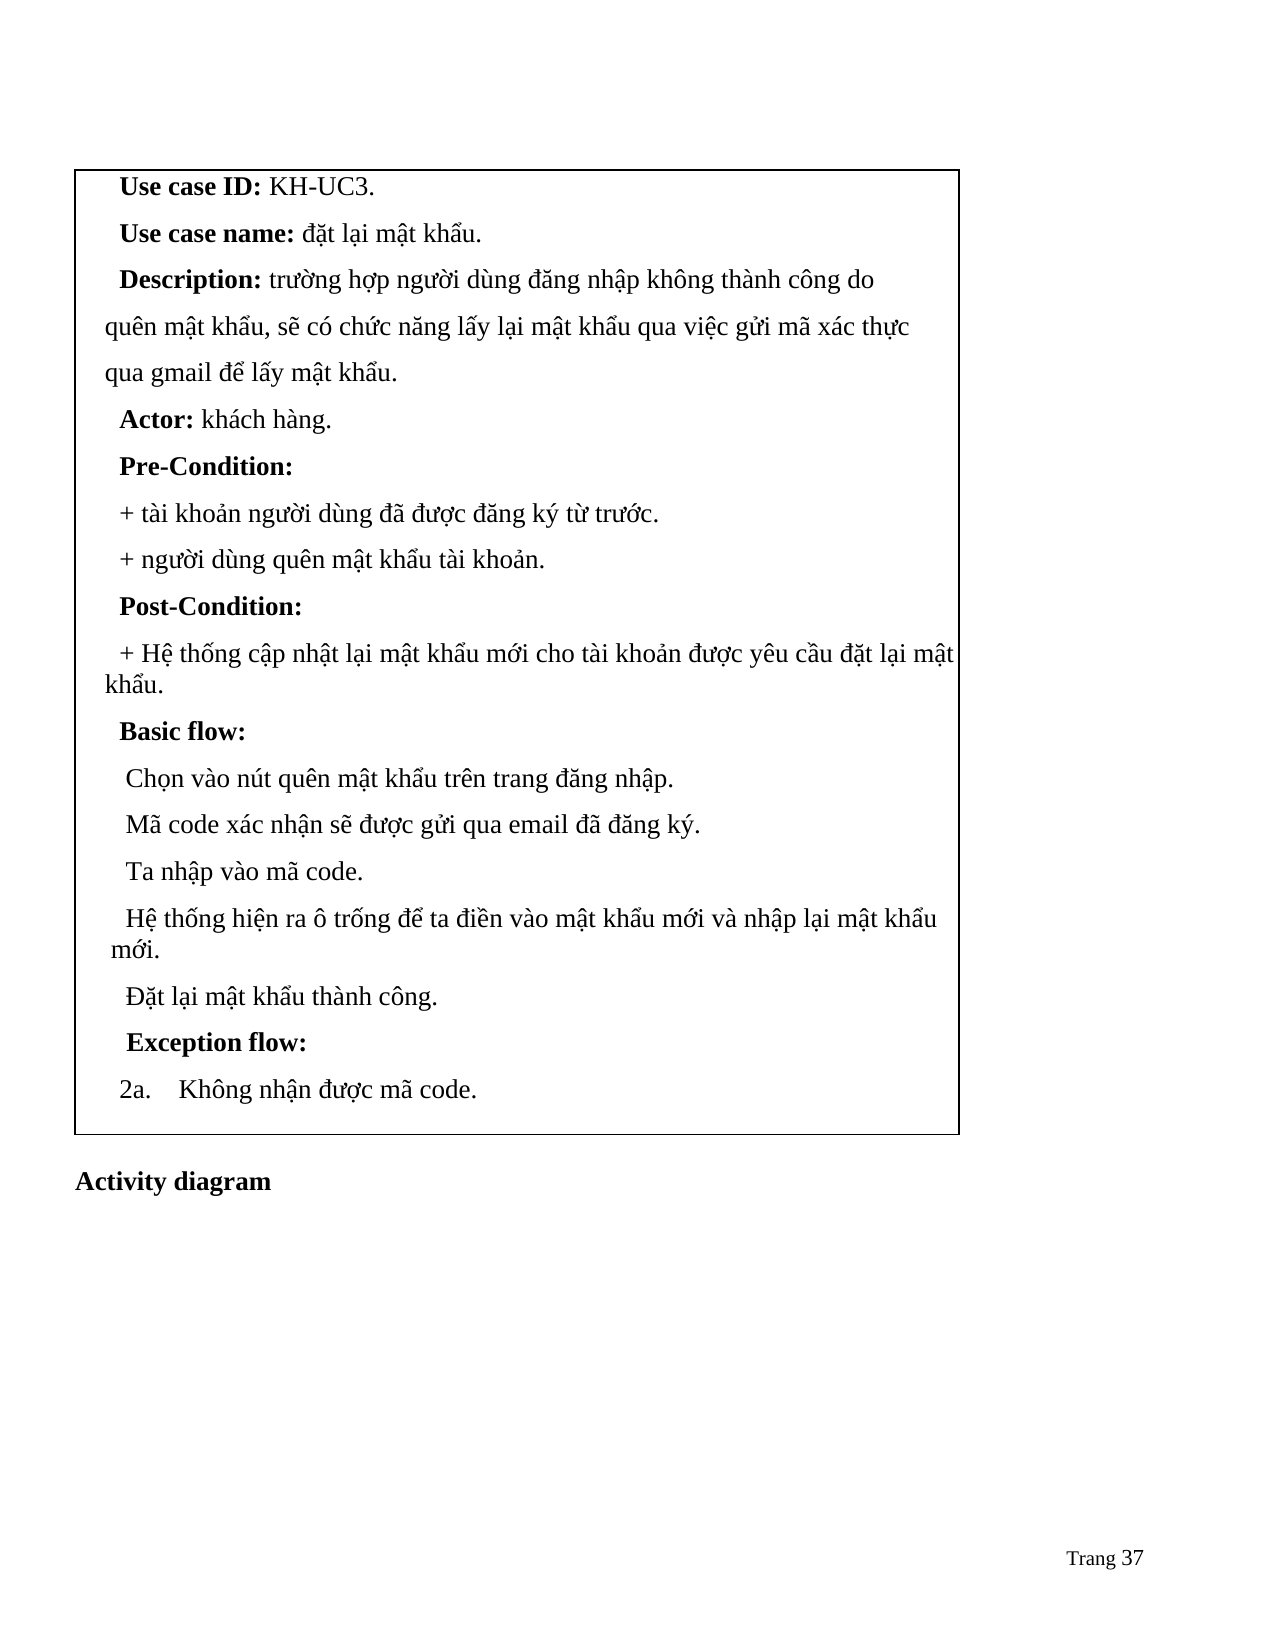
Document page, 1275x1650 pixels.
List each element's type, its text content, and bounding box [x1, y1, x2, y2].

text Activity diagram [75, 1165, 1256, 1196]
